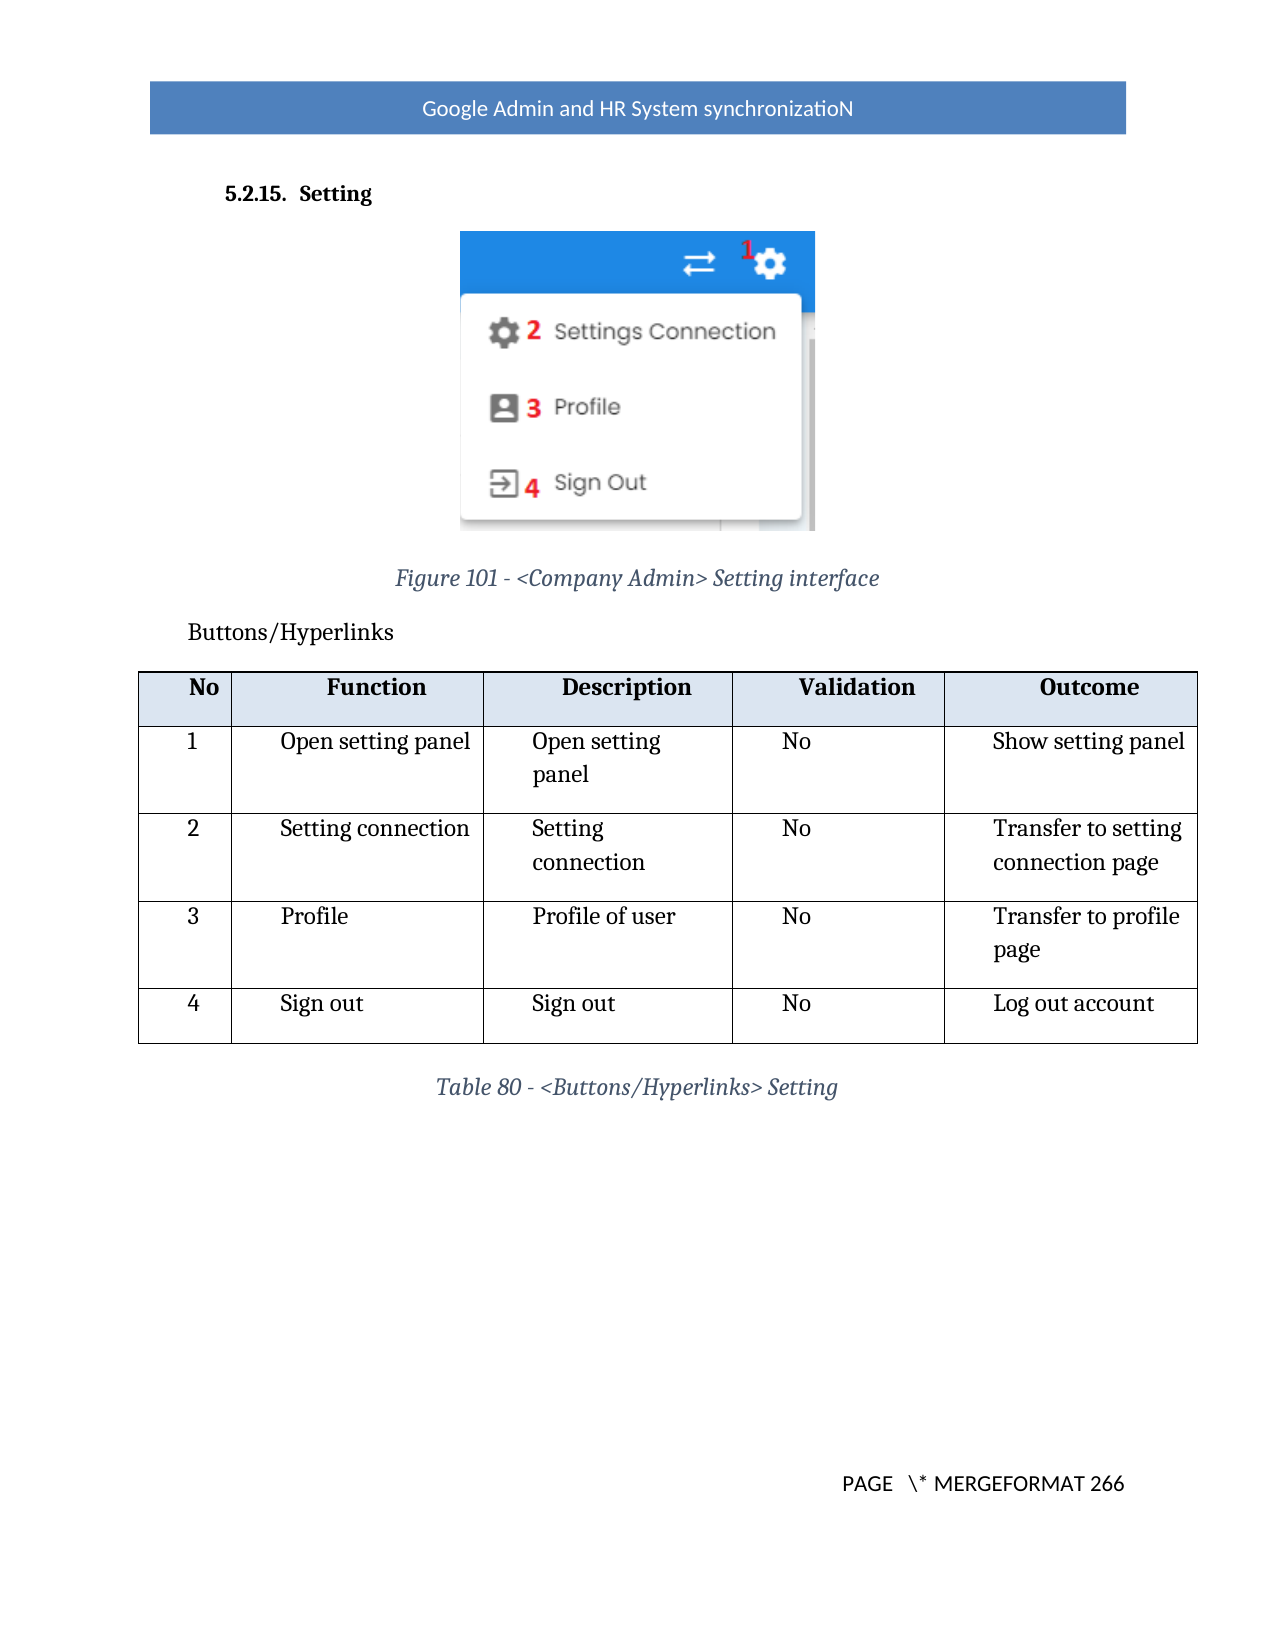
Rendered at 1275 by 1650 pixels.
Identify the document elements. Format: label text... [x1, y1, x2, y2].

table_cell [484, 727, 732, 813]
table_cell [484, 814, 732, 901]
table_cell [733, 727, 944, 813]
picture [460, 231, 816, 531]
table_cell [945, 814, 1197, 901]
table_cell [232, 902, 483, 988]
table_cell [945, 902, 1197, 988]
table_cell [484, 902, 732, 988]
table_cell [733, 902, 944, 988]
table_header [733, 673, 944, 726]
text Figure 101 - <Company Admin> Setting interface [150, 564, 1125, 592]
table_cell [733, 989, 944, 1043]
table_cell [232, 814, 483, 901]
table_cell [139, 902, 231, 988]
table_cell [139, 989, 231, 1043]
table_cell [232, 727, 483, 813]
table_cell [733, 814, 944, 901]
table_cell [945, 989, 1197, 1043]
text Buttons/Hyperlinks [187, 617, 1125, 646]
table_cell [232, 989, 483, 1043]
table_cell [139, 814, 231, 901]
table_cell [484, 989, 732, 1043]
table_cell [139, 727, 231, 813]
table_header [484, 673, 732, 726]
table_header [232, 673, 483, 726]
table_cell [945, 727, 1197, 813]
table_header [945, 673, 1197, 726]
subtitle Setting [225, 181, 1125, 207]
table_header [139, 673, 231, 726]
